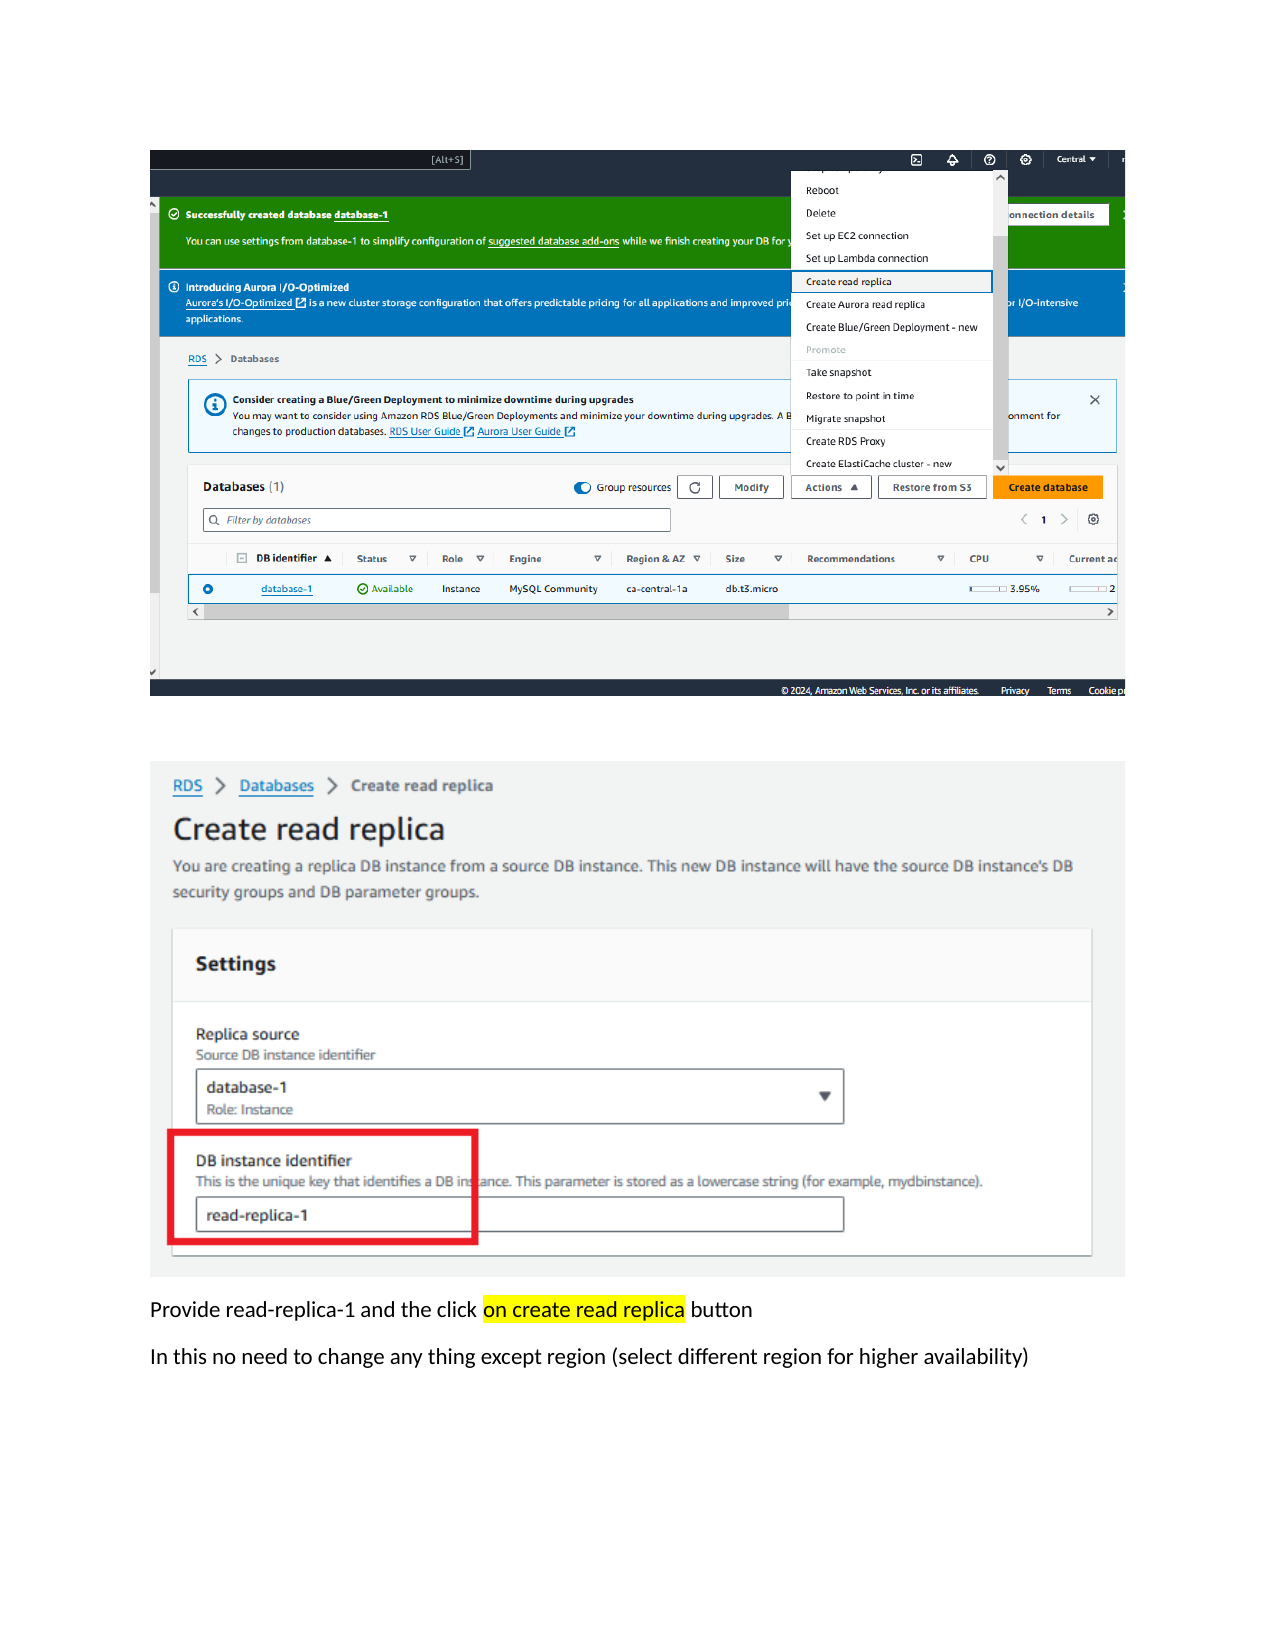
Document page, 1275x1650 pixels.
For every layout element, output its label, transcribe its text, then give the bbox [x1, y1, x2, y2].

text Provide read-replica-1 and the click on create read replica button [150, 1295, 483, 1323]
picture [150, 150, 1125, 696]
text In this no need to change any thing except region (select different region for higher availability) [150, 1342, 1125, 1370]
text Provide read-replica-1 and the click on create read replica button [685, 1295, 1125, 1323]
picture [150, 761, 1125, 1277]
